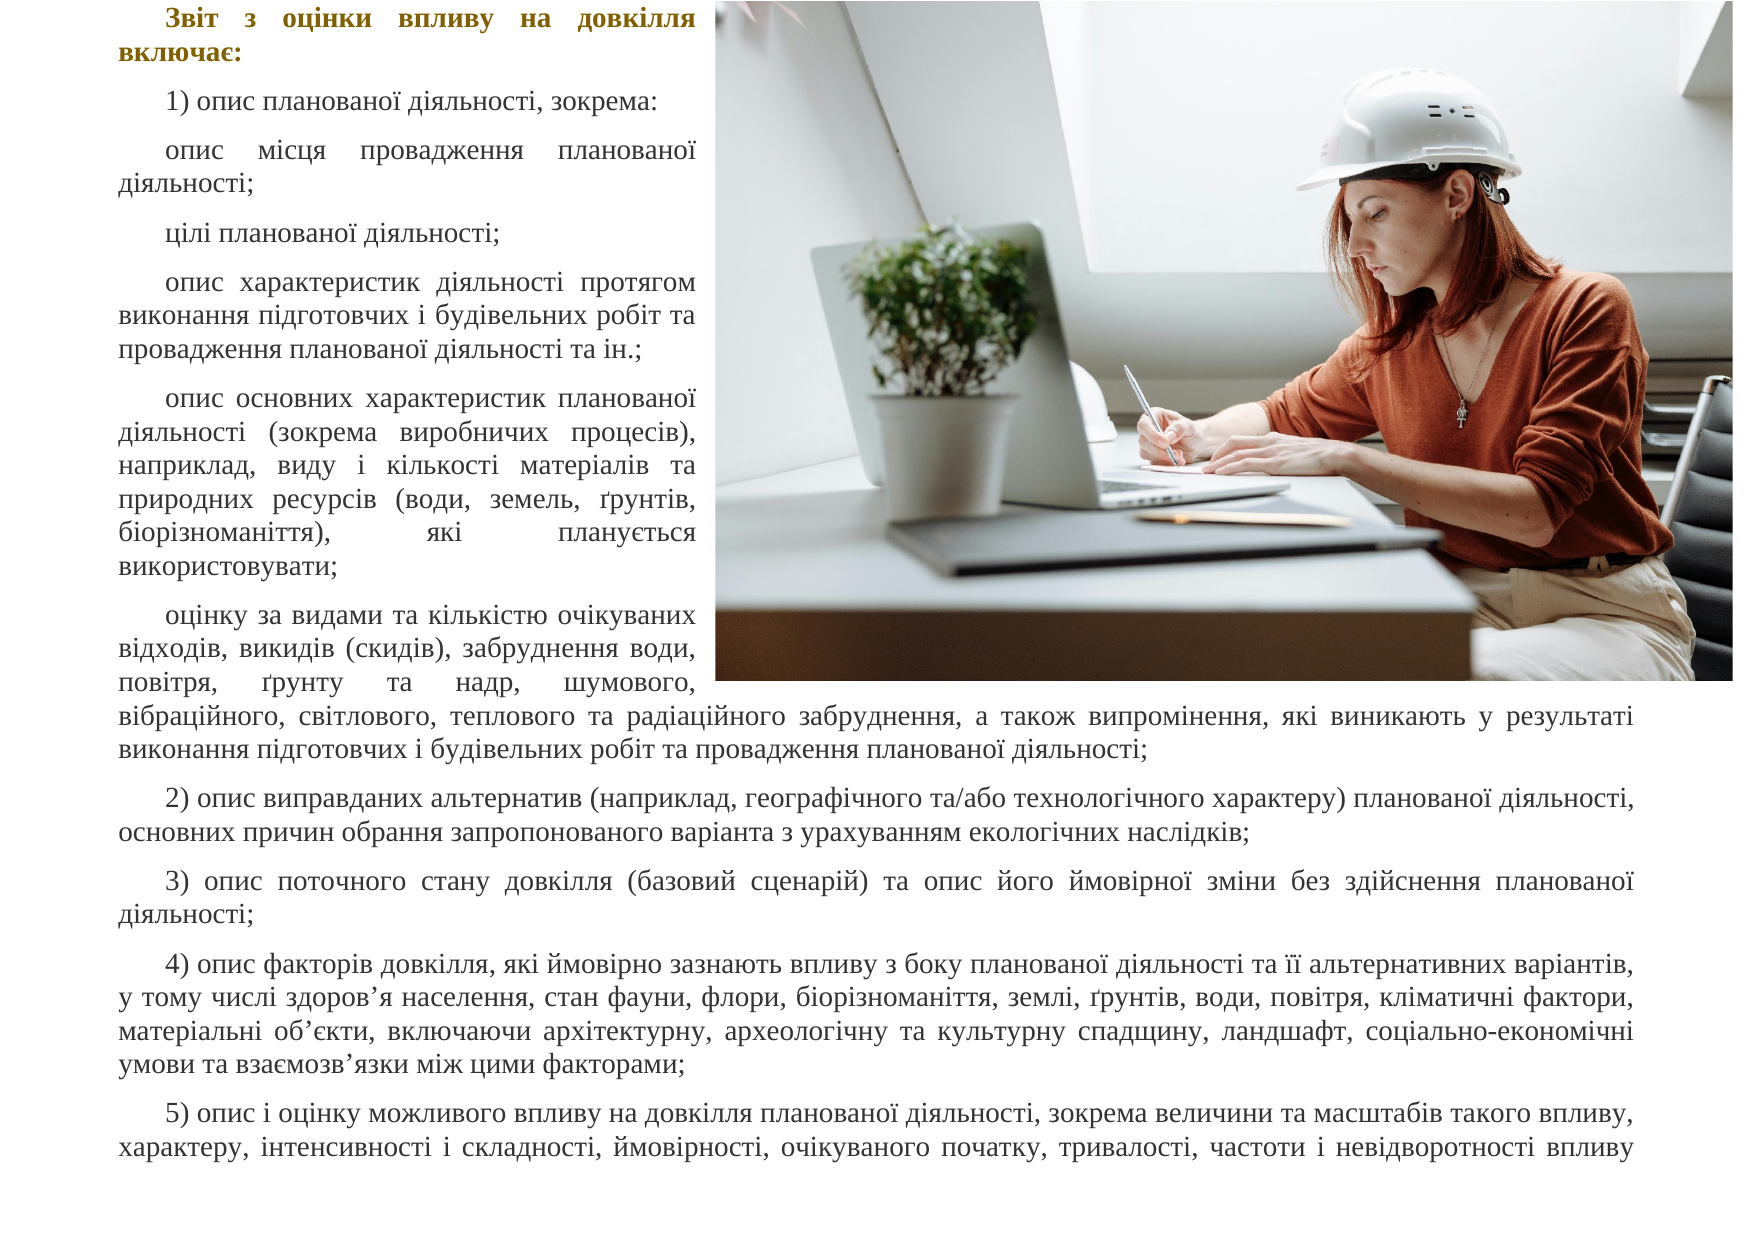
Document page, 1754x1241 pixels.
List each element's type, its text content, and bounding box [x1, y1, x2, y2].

text Звіт з оцінки впливу на довкілля включає: [118, 0, 1636, 67]
picture [713, 1, 1732, 679]
text опис місця провадження планованої діяльності; [118, 132, 713, 199]
text 2) опис виправданих альтернатив (наприклад, географічного та/або технологічного характеру) планованої діяльності, основних причин обрання запропонованого варіанта з урахуванням екологічних наслідків; [118, 780, 1636, 847]
text опис основних характеристик планованої діяльності (зокрема виробничих процесів), наприклад, виду і кількості матеріалів та природних ресурсів (води, земель, ґрунтів, біорізноманіття), які планується використовувати; [118, 380, 713, 581]
text цілі планованої діяльності; [118, 215, 713, 248]
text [118, 1096, 1636, 1163]
text 4) опис факторів довкілля, які ймовірно зазнають впливу з боку планованої діяльності та її альтернативних варіантів, у тому числі здоров’я населення, стан фауни, флори, біорізноманіття, землі, ґрунтів, води, повітря, кліматичні фактори, матеріальні об’єкти, включаючи архітектурну, археологічну та культурну спадщину, ландшафт, соціально-економічні умови та взаємозв’язки між цими факторами; [118, 946, 1636, 1080]
text оцінку за видами та кількістю очікуваних відходів, викидів (скидів), забруднення води, повітря, ґрунту та надр, шумового, вібраційного, світлового, теплового та радіаційного забруднення, а також випромінення, які виникають у результаті виконання підготовчих і будівельних робіт та провадження планованої діяльності; [118, 597, 1636, 765]
text 3) опис поточного стану довкілля (базовий сценарій) та опис його ймовірної зміни без здійснення планованої діяльності; [118, 863, 1636, 930]
text 1) опис планованої діяльності, зокрема: [118, 83, 713, 116]
text опис характеристик діяльності протягом виконання підготовчих і будівельних робіт та провадження планованої діяльності та ін.; [118, 264, 713, 364]
